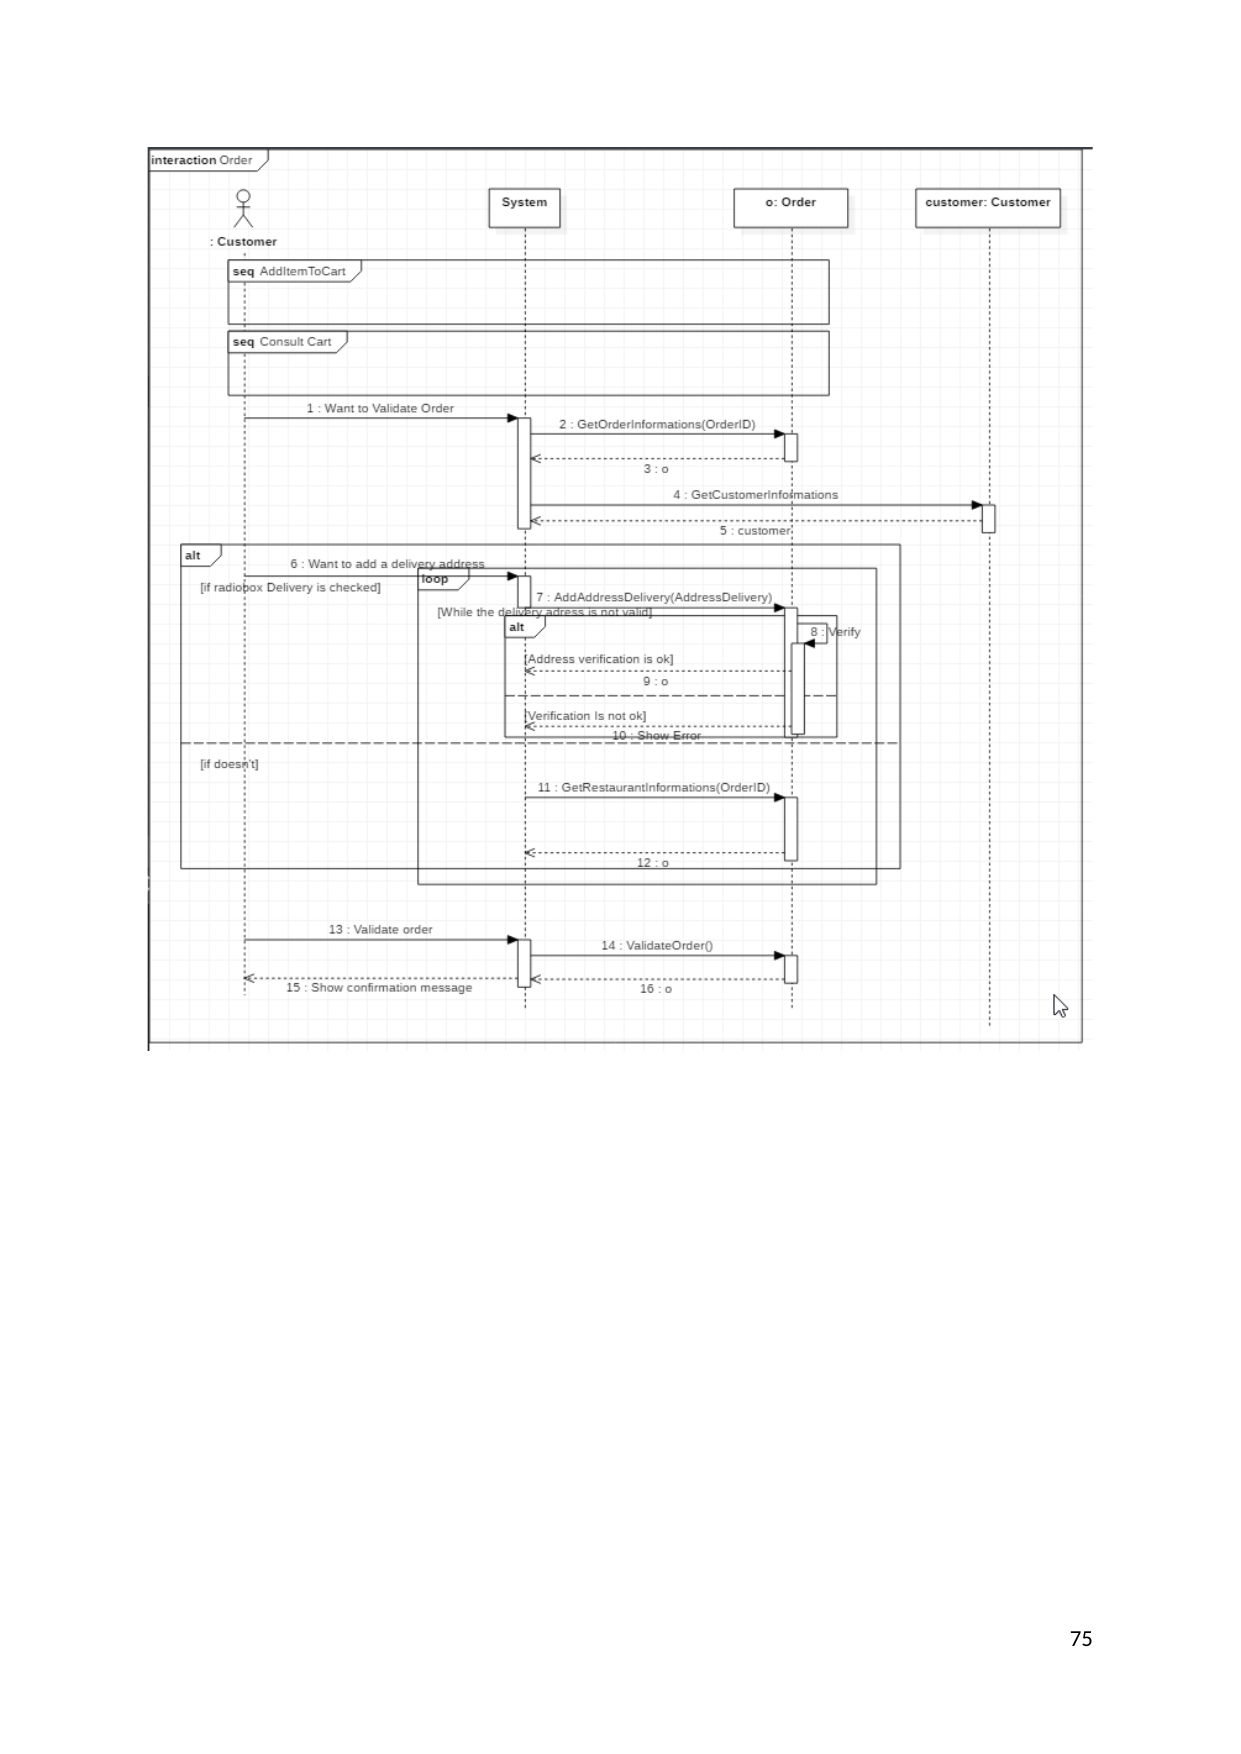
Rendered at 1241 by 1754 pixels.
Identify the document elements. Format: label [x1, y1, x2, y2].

picture [147, 147, 1093, 1051]
